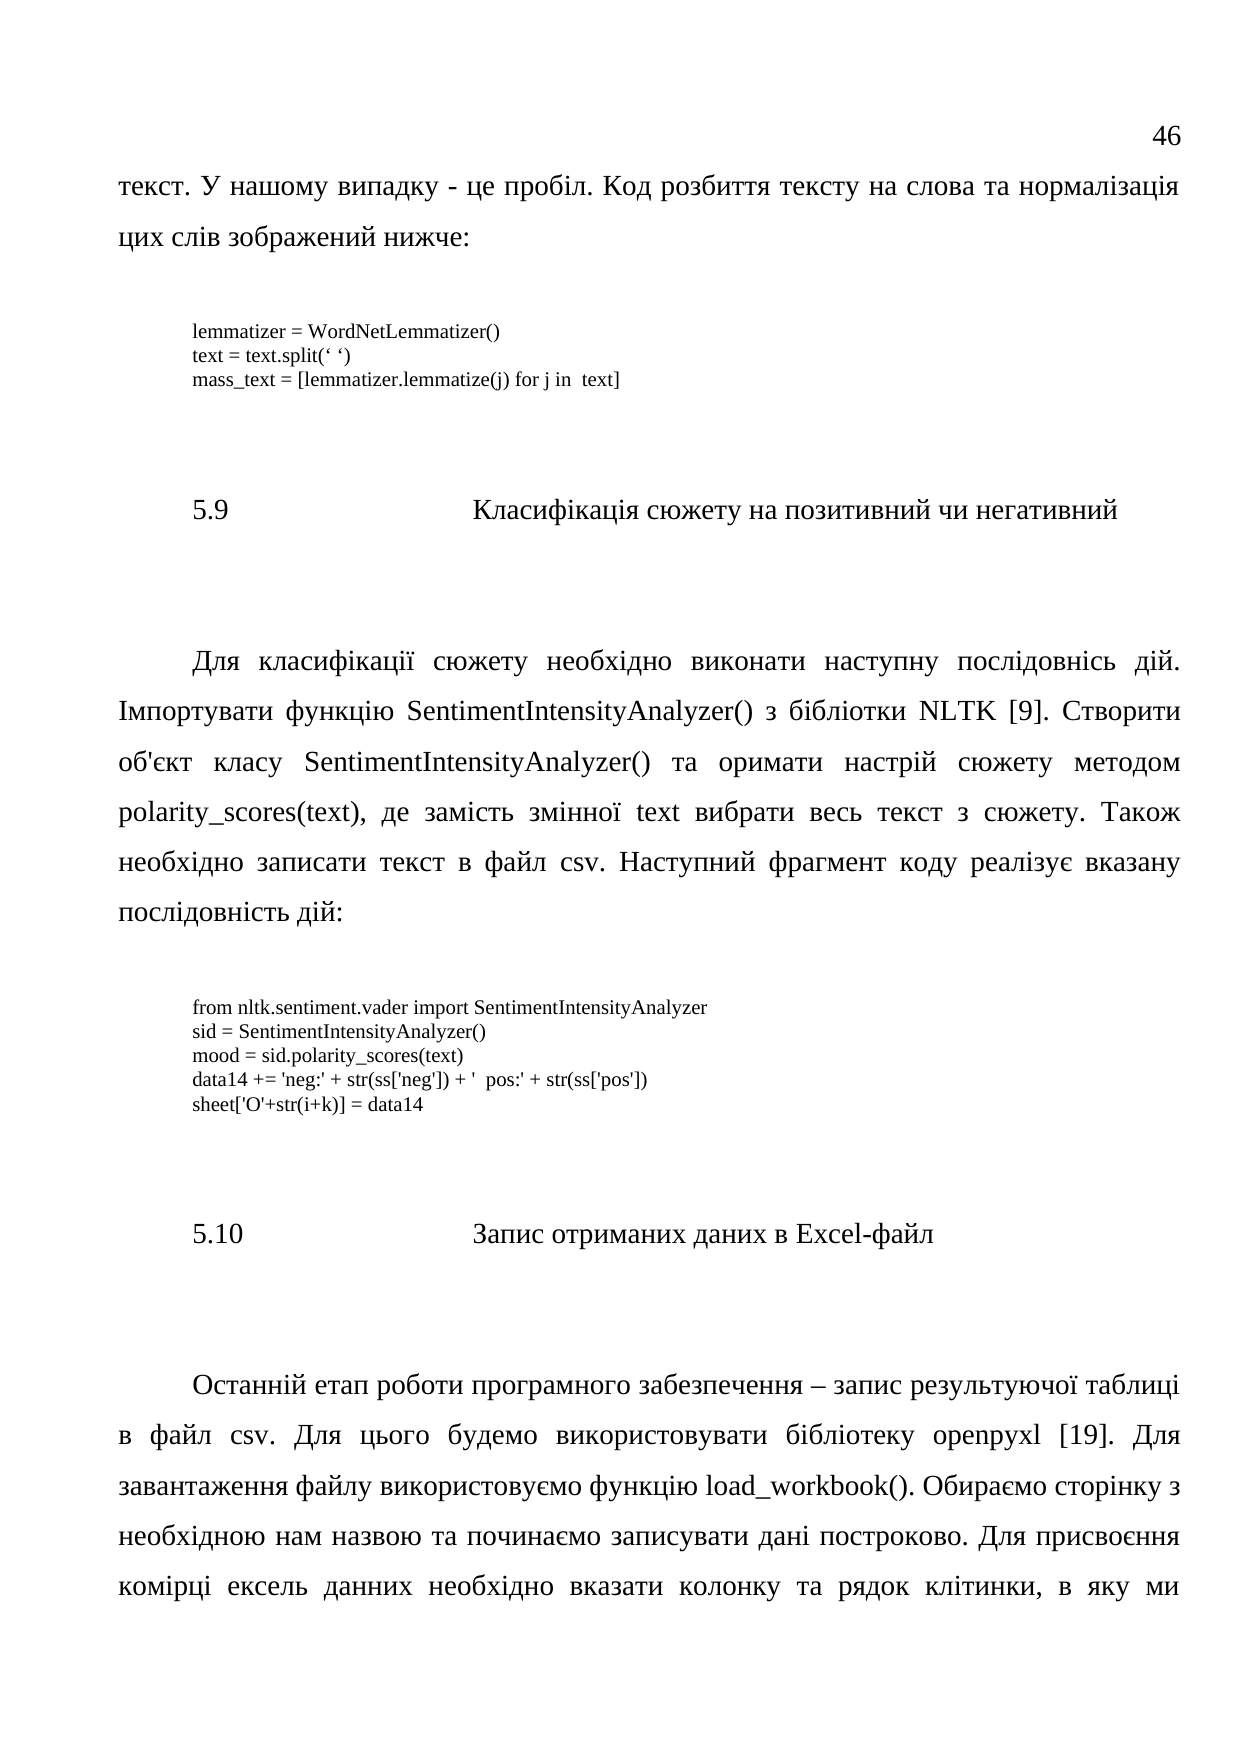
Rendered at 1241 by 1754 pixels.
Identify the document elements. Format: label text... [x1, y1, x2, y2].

text sid = SentimentIntensityAnalyzer() [192, 1019, 1181, 1043]
text from nltk.sentiment.vader import SentimentIntensityAnalyzer [118, 995, 1181, 1019]
text lemmatizer = WordNetLemmatizer() [118, 319, 1181, 343]
text mood = sid.polarity_scores(text) [192, 1043, 1181, 1067]
subtitle Класифікація сюжету на позитивний чи негативний [118, 492, 1181, 526]
text text = text.split(‘ ‘) [118, 343, 1181, 367]
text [118, 1367, 1181, 1602]
text sheet['O'+str(i+k)] = data14 [192, 1091, 1181, 1116]
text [118, 168, 1181, 252]
text mass_text = [lemmatizer.lemmatize(j) for j in text] [118, 367, 1181, 391]
text data14 += 'neg:' + str(ss['neg']) + ' pos:' + str(ss['pos']) [192, 1067, 1181, 1091]
text Для класифікації сюжету необхідно виконати наступну послідовнісь дій. Імпортувати функцію SentimentIntensityAnalyzer() з бібліотки NLTK [9]. Створити об'єкт класу SentimentIntensityAnalyzer() та оримати настрій сюжету методом polarity_scores(text), де замість змінної text вибрати весь текст з сюжету. Також необхідно записати текст в файл csv. Наступний фрагмент коду реалізує вказану послідовність дій: [118, 643, 1181, 928]
subtitle Запис отриманих даних в Excel-файл [118, 1216, 1181, 1250]
